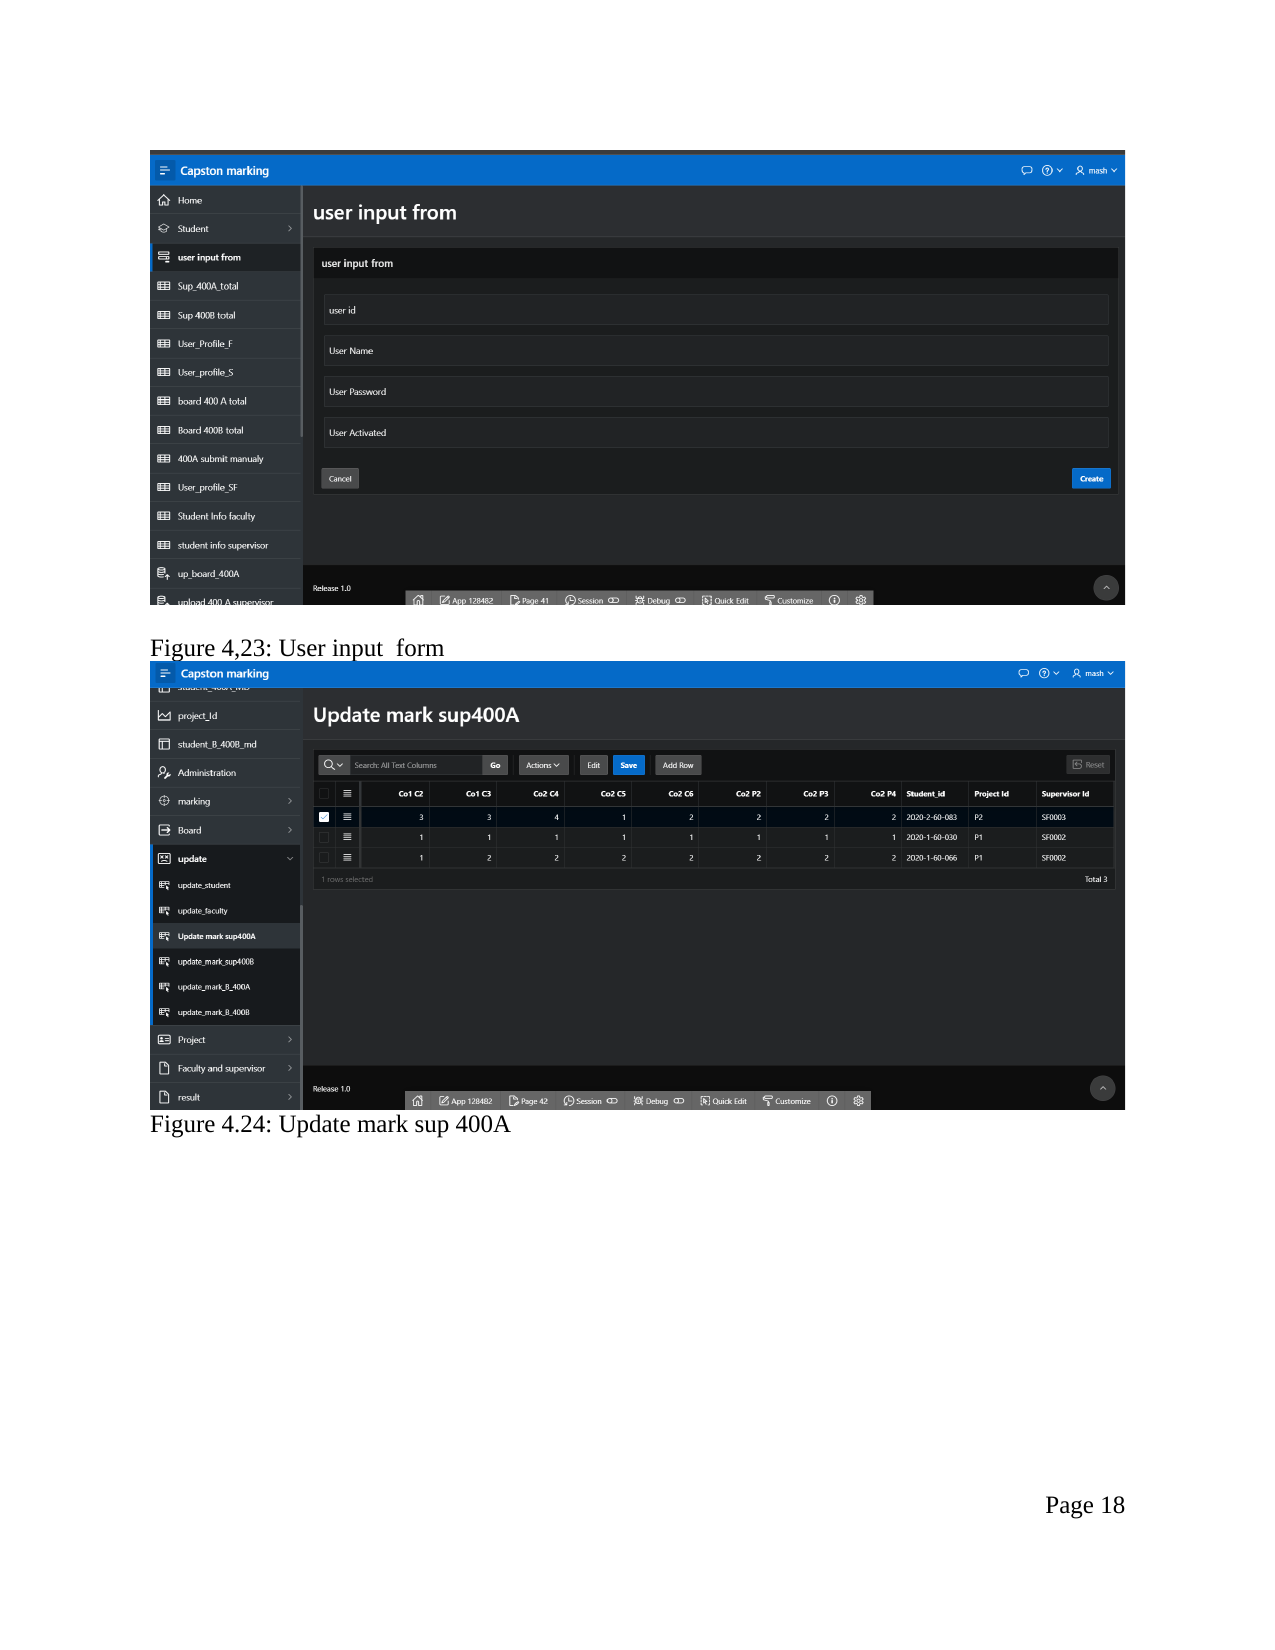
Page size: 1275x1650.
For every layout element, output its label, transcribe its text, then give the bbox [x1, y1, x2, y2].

text Figure 4.24: Update mark sup 400A [150, 1110, 1125, 1138]
picture [150, 661, 1125, 1110]
picture [150, 150, 1125, 605]
text Figure 4,23: User input form [150, 633, 1125, 661]
